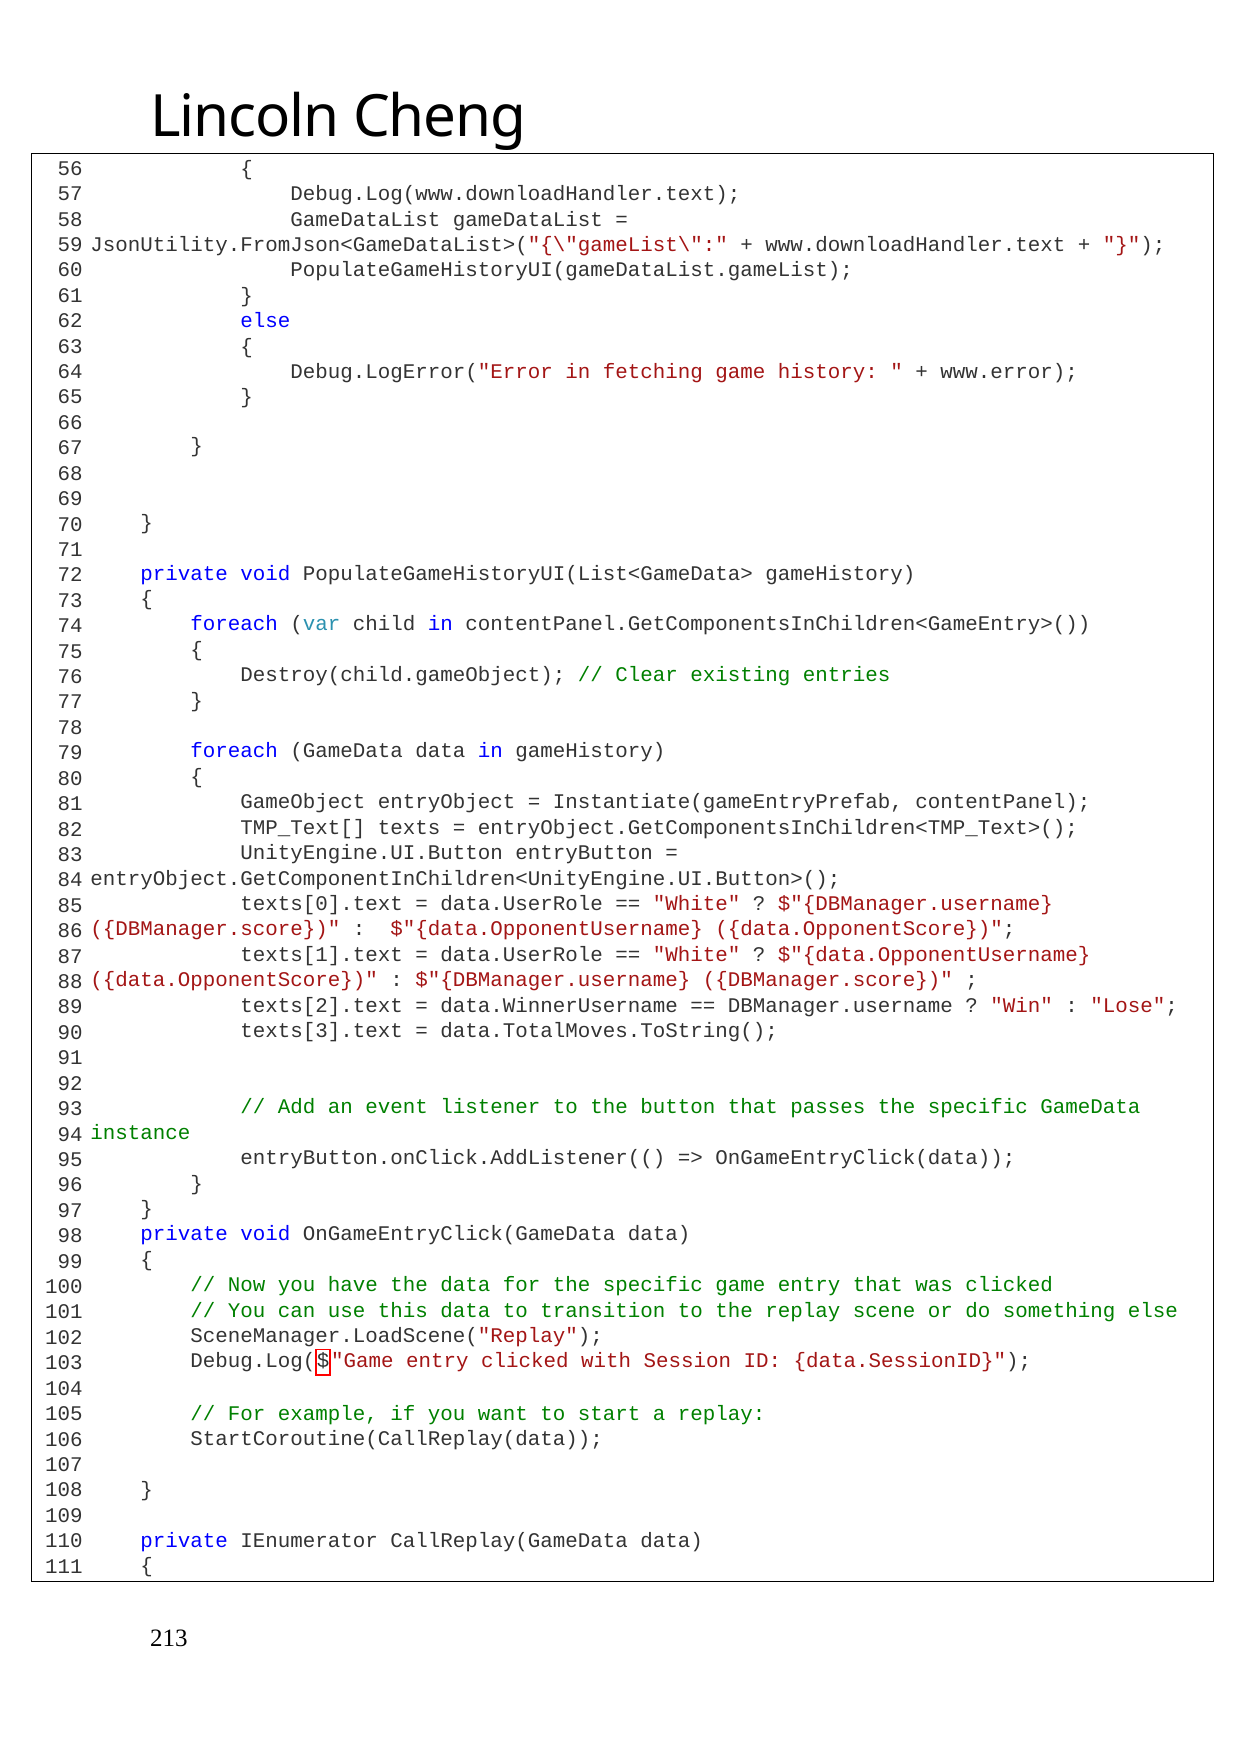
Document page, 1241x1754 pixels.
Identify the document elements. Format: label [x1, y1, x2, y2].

table_header [32, 154, 1213, 1581]
